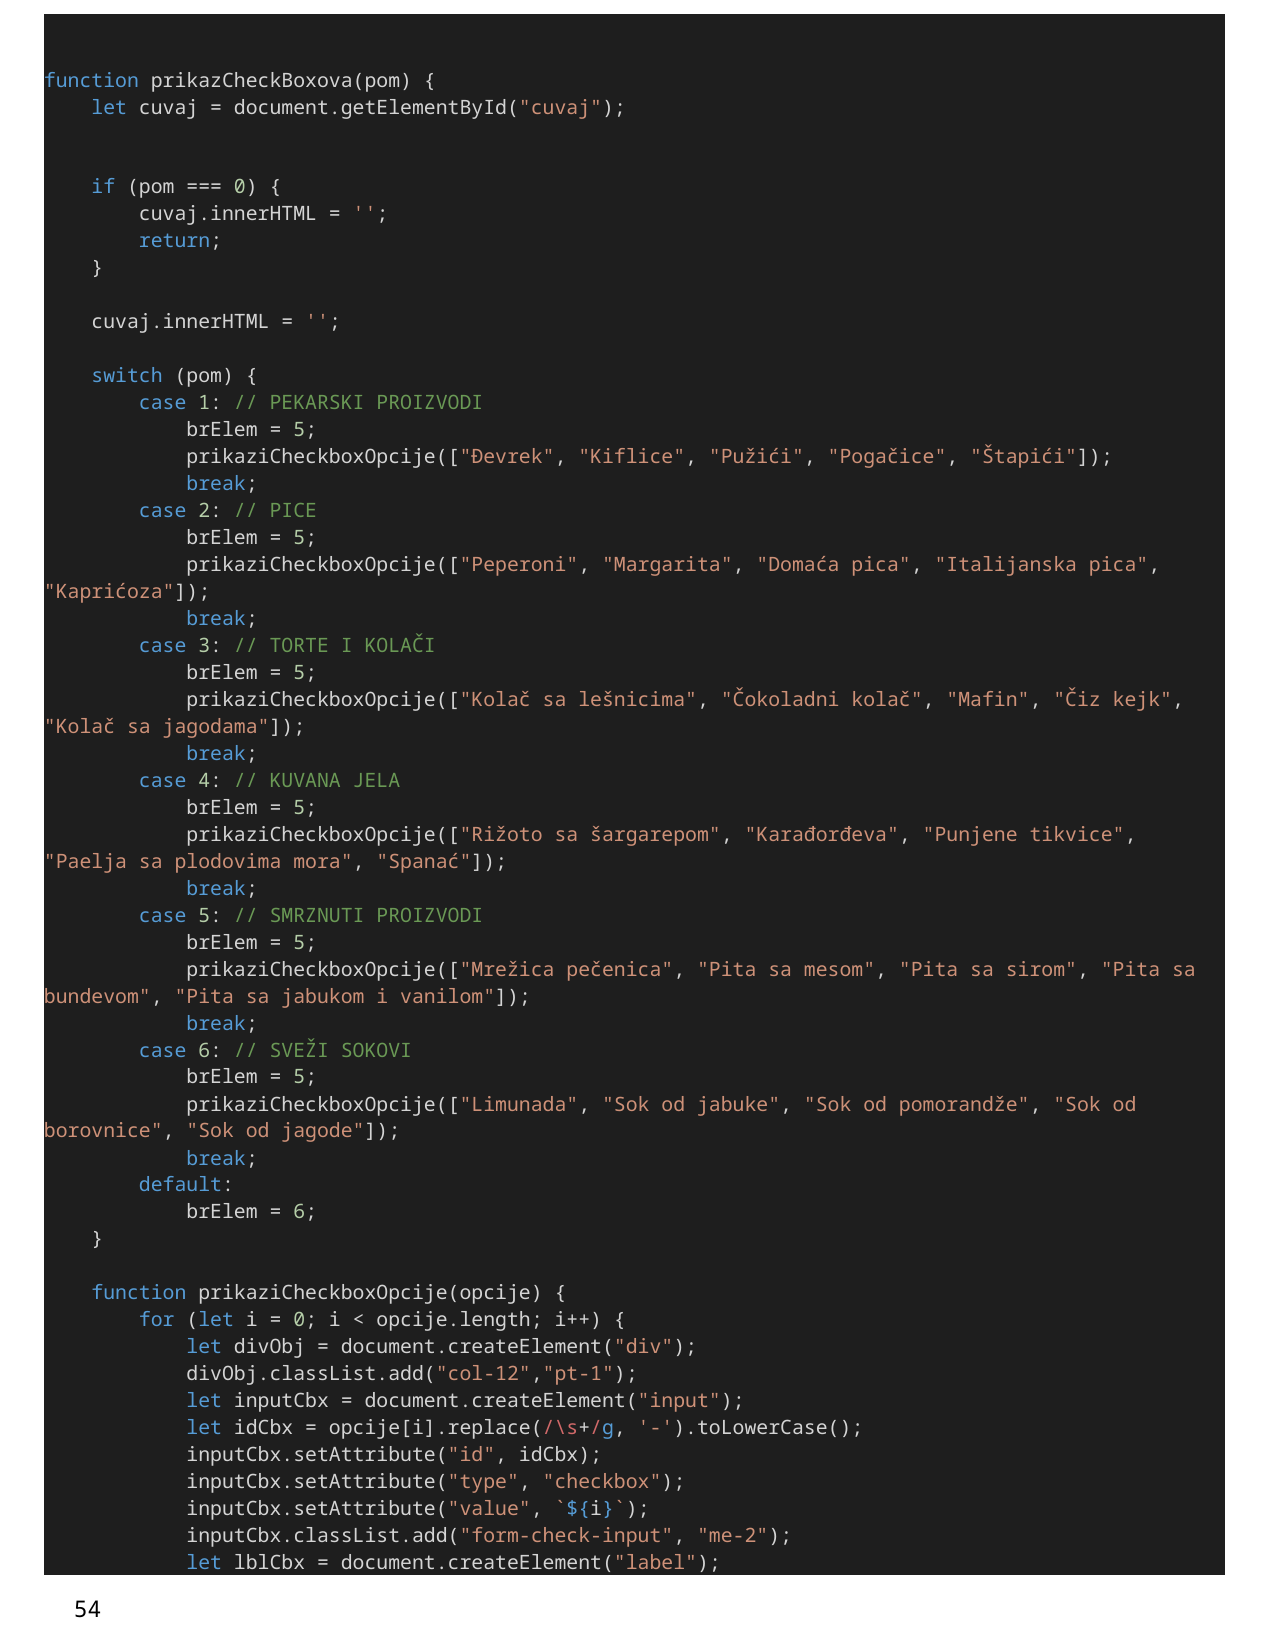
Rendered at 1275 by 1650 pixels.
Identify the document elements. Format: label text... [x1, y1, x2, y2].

text inputCbx.setAttribute("type", "checkbox"); [44, 1467, 1225, 1494]
text prikaziCheckboxOpcije(["Kolač sa lešnicima", "Čokoladni kolač", "Mafin", "Čiz kejk", "Kolač sa jagodama"]); [44, 685, 1225, 739]
text case 6: // SVEŽI SOKOVI [44, 1036, 1225, 1063]
text let lblCbx = document.createElement("label"); [44, 1548, 1225, 1575]
text brElem = 5; [44, 415, 1225, 442]
text switch (pom) { [44, 361, 1225, 388]
text let idCbx = opcije[i].replace(/\s+/g, '-').toLowerCase(); [44, 1413, 1225, 1441]
text default: [44, 1171, 1225, 1198]
text let cuvaj = document.getElementById("cuvaj"); [44, 93, 1225, 121]
text return; [44, 226, 1225, 253]
text inputCbx.classList.add("form-check-input", "me-2"); [44, 1521, 1225, 1548]
text inputCbx.setAttribute("id", idCbx); [44, 1441, 1225, 1467]
text prikaziCheckboxOpcije(["Đevrek", "Kiflice", "Pužići", "Pogačice", "Štapići"]); [44, 442, 1225, 469]
text cuvaj.innerHTML = ''; [44, 307, 1225, 334]
text case 4: // KUVANA JELA [44, 766, 1225, 793]
text brElem = 5; [44, 658, 1225, 685]
text case 3: // TORTE I KOLAČI [44, 631, 1225, 658]
text function prikazCheckBoxova(pom) { [44, 67, 1225, 93]
text let divObj = document.createElement("div"); [44, 1333, 1225, 1359]
text brElem = 5; [44, 523, 1225, 550]
text divObj.classList.add("col-12","pt-1"); [44, 1359, 1225, 1387]
text break; [44, 1009, 1225, 1036]
text cuvaj.innerHTML = ''; [44, 199, 1225, 226]
text } [44, 253, 1225, 280]
text brElem = 5; [44, 928, 1225, 955]
text brElem = 5; [44, 1063, 1225, 1090]
text break; [44, 604, 1225, 631]
text break; [44, 469, 1225, 496]
text prikaziCheckboxOpcije(["Peperoni", "Margarita", "Domaća pica", "Italijanska pica", "Kaprićoza"]); [44, 550, 1225, 604]
text case 5: // SMRZNUTI PROIZVODI [44, 901, 1225, 928]
text } [44, 1225, 1225, 1252]
text if (pom === 0) { [44, 172, 1225, 199]
text brElem = 5; [44, 793, 1225, 820]
text let inputCbx = document.createElement("input"); [44, 1387, 1225, 1413]
text prikaziCheckboxOpcije(["Rižoto sa šargarepom", "Karađorđeva", "Punjene tikvice", "Paelja sa plodovima mora", "Spanać"]); [44, 820, 1225, 874]
text prikaziCheckboxOpcije(["Mrežica pečenica", "Pita sa mesom", "Pita sa sirom", "Pita sa bundevom", "Pita sa jabukom i vanilom"]); [44, 955, 1225, 1009]
text function prikaziCheckboxOpcije(opcije) { [44, 1279, 1225, 1306]
text case 1: // PEKARSKI PROIZVODI [44, 388, 1225, 415]
text brElem = 6; [44, 1198, 1225, 1225]
text inputCbx.setAttribute("value", `${i}`); [44, 1494, 1225, 1521]
text prikaziCheckboxOpcije(["Limunada", "Sok od jabuke", "Sok od pomorandže", "Sok od borovnice", "Sok od jagode"]); [44, 1090, 1225, 1144]
text break; [44, 874, 1225, 901]
text case 2: // PICE [44, 496, 1225, 523]
text for (let i = 0; i < opcije.length; i++) { [44, 1306, 1225, 1333]
text break; [44, 739, 1225, 766]
text break; [44, 1144, 1225, 1171]
